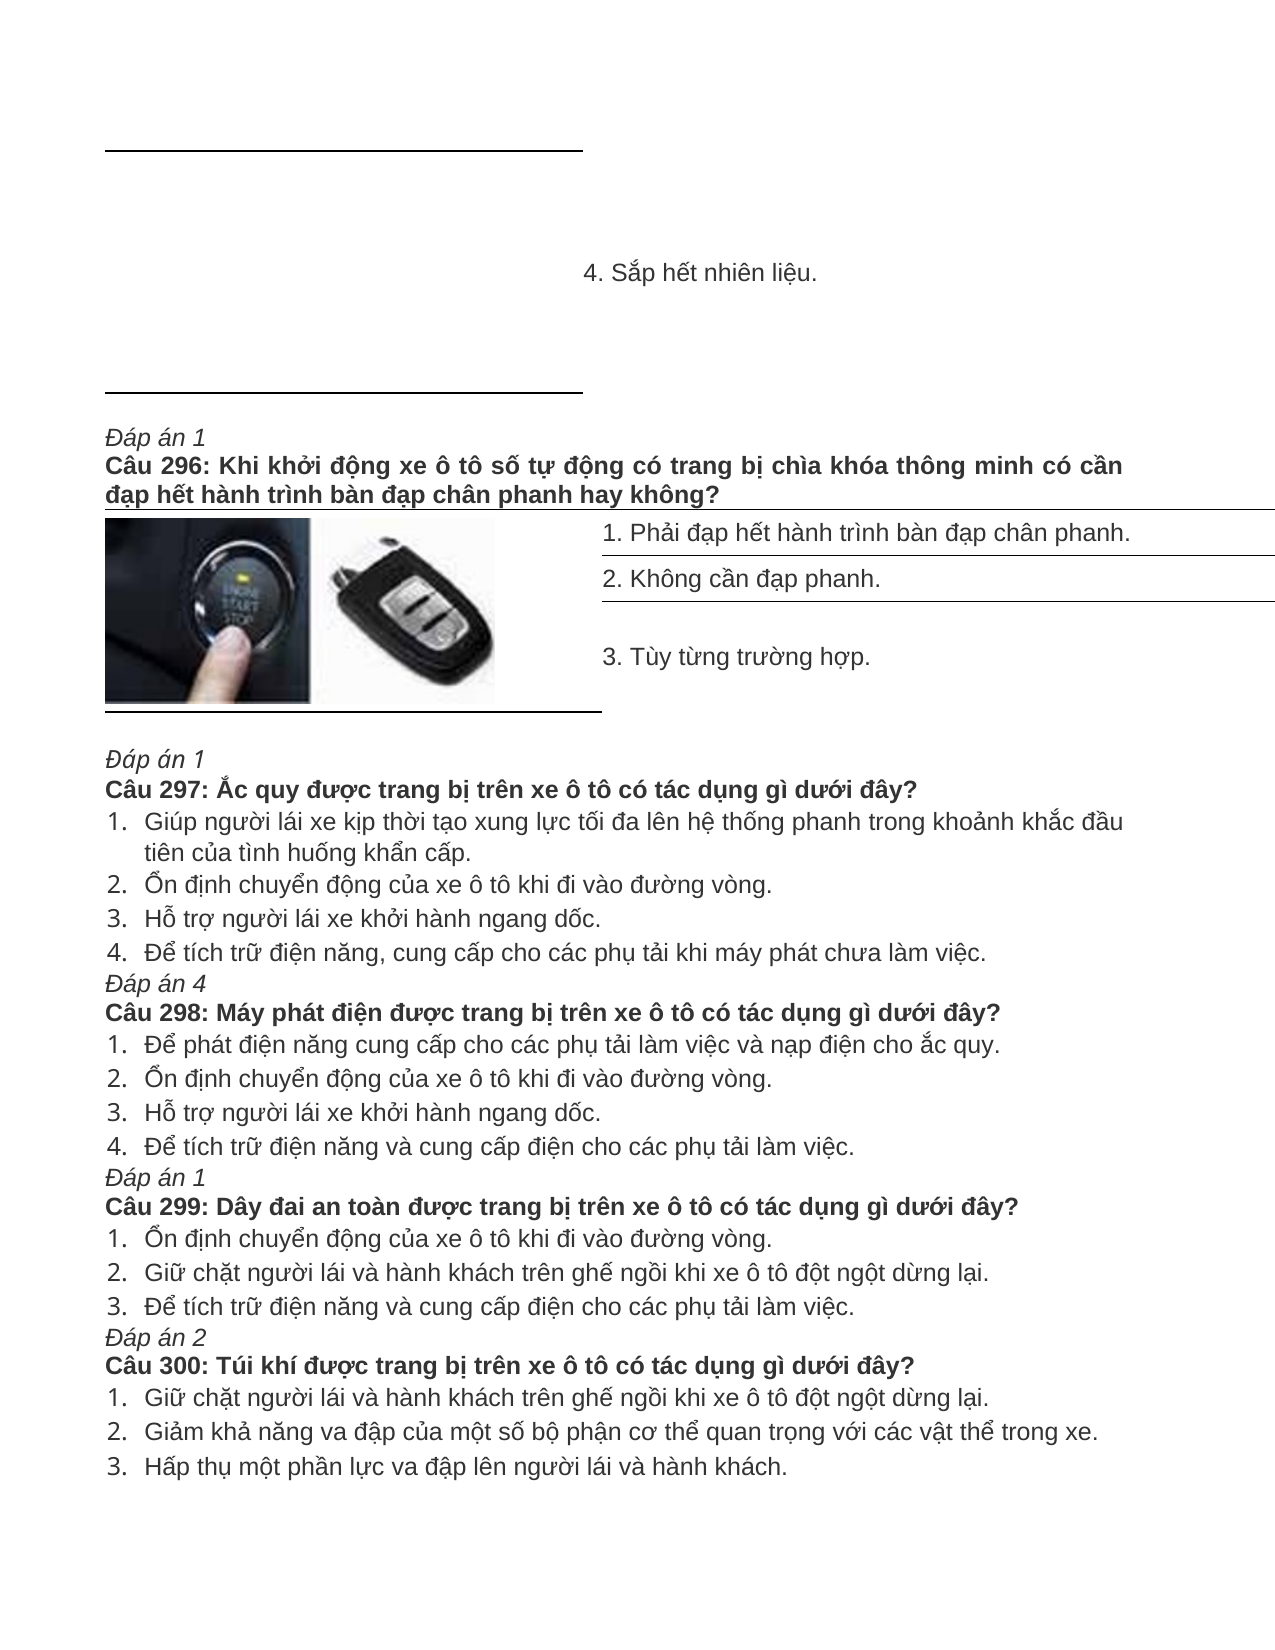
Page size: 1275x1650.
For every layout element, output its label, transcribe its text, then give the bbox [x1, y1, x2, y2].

text Câu 299: Dây đai an toàn được trang bị trên xe ô tô có tác dụng gì dưới đây? [105, 1192, 1125, 1220]
text Câu 300: Túi khí được trang bị trên xe ô tô có tác dụng gì dưới đây? [105, 1351, 1125, 1380]
list Ổn định chuyển động của xe ô tô khi đi vào đường vòng. [107, 1220, 1125, 1254]
text Đáp án 2 [105, 1322, 1125, 1351]
list Để tích trữ điện năng và cung cấp điện cho các phụ tải làm việc. [107, 1288, 1125, 1322]
text Đáp án 1 [105, 394, 1125, 451]
list Giúp người lái xe kịp thời tạo xung lực tối đa lên hệ thống phanh trong khoảnh khắc đầu tiên của tình huống khẩn cấp. [107, 804, 1125, 867]
list Giữ chặt người lái và hành khách trên ghế ngồi khi xe ô tô đột ngột dừng lại. [107, 1254, 1125, 1288]
text Đáp án 1 [105, 1163, 1125, 1192]
list Giảm khả năng va đập của một số bộ phận cơ thể quan trọng với các vật thể trong xe. [107, 1414, 1125, 1448]
list Để tích trữ điện năng, cung cấp cho các phụ tải khi máy phát chưa làm việc. [107, 935, 1125, 969]
list Hỗ trợ người lái xe khởi hành ngang dốc. [107, 901, 1125, 935]
text Đáp án 4 [105, 969, 1125, 998]
list Ổn định chuyển động của xe ô tô khi đi vào đường vòng. [107, 1061, 1125, 1095]
text Đáp án 1 [105, 712, 1125, 775]
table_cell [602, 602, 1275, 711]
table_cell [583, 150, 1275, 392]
list Để phát điện năng cung cấp cho các phụ tải làm việc và nạp điện cho ắc quy. [107, 1027, 1125, 1061]
list Giữ chặt người lái và hành khách trên ghế ngồi khi xe ô tô đột ngột dừng lại. [107, 1380, 1125, 1414]
text Câu 298: Máy phát điện được trang bị trên xe ô tô có tác dụng gì dưới đây? [105, 998, 1125, 1027]
list Để tích trữ điện năng và cung cấp điện cho các phụ tải làm việc. [107, 1129, 1125, 1163]
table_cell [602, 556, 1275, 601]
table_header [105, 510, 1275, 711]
list Hấp thụ một phần lực va đập lên người lái và hành khách. [107, 1448, 1125, 1482]
picture [105, 518, 495, 704]
text Câu 296: Khi khởi động xe ô tô số tự động có trang bị chìa khóa thông minh có cần đạp hết hành trình bàn đạp chân phanh hay không? [105, 451, 1125, 509]
text Câu 297: Ắc quy được trang bị trên xe ô tô có tác dụng gì dưới đây? [105, 775, 1125, 804]
list Hỗ trợ người lái xe khởi hành ngang dốc. [107, 1095, 1125, 1129]
list Ổn định chuyển động của xe ô tô khi đi vào đường vòng. [107, 867, 1125, 901]
